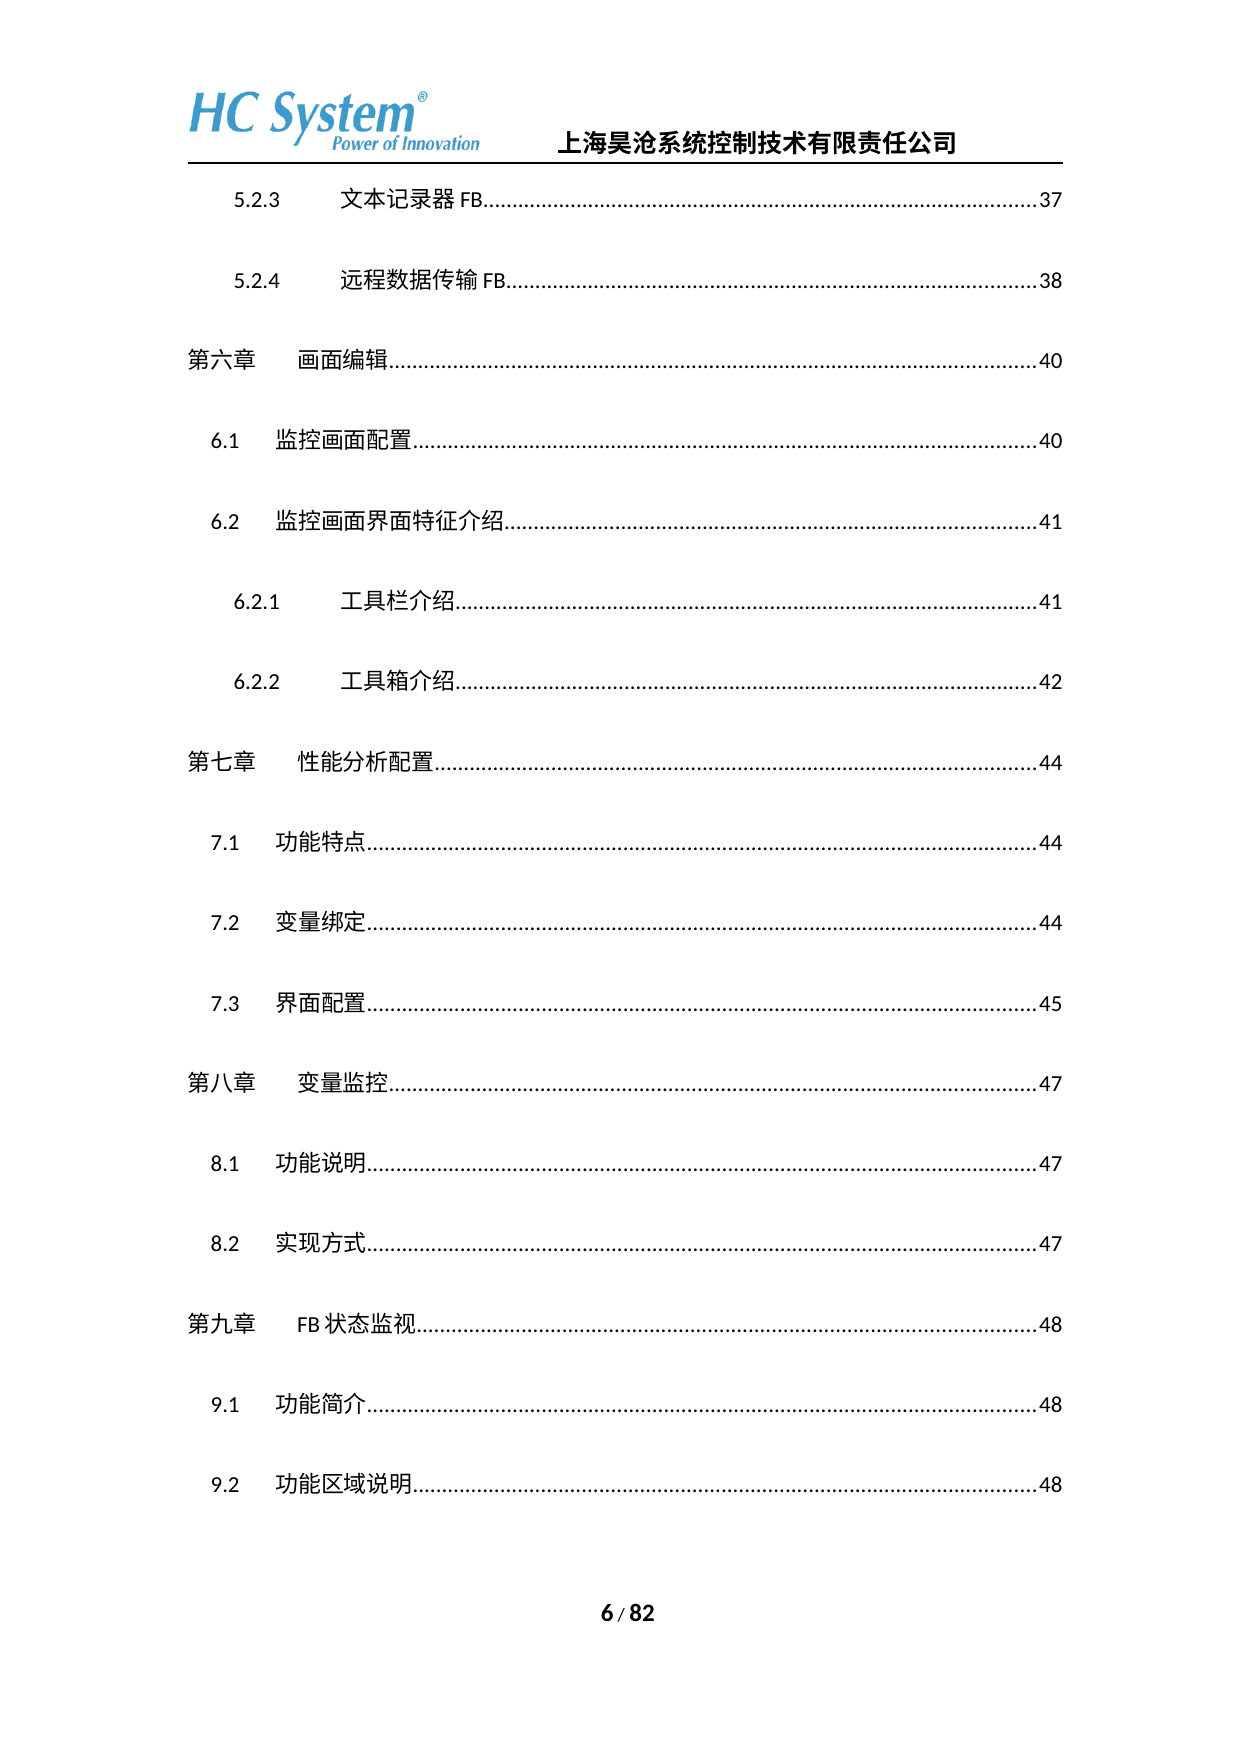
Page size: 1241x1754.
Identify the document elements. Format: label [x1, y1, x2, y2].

picture [187, 88, 482, 153]
